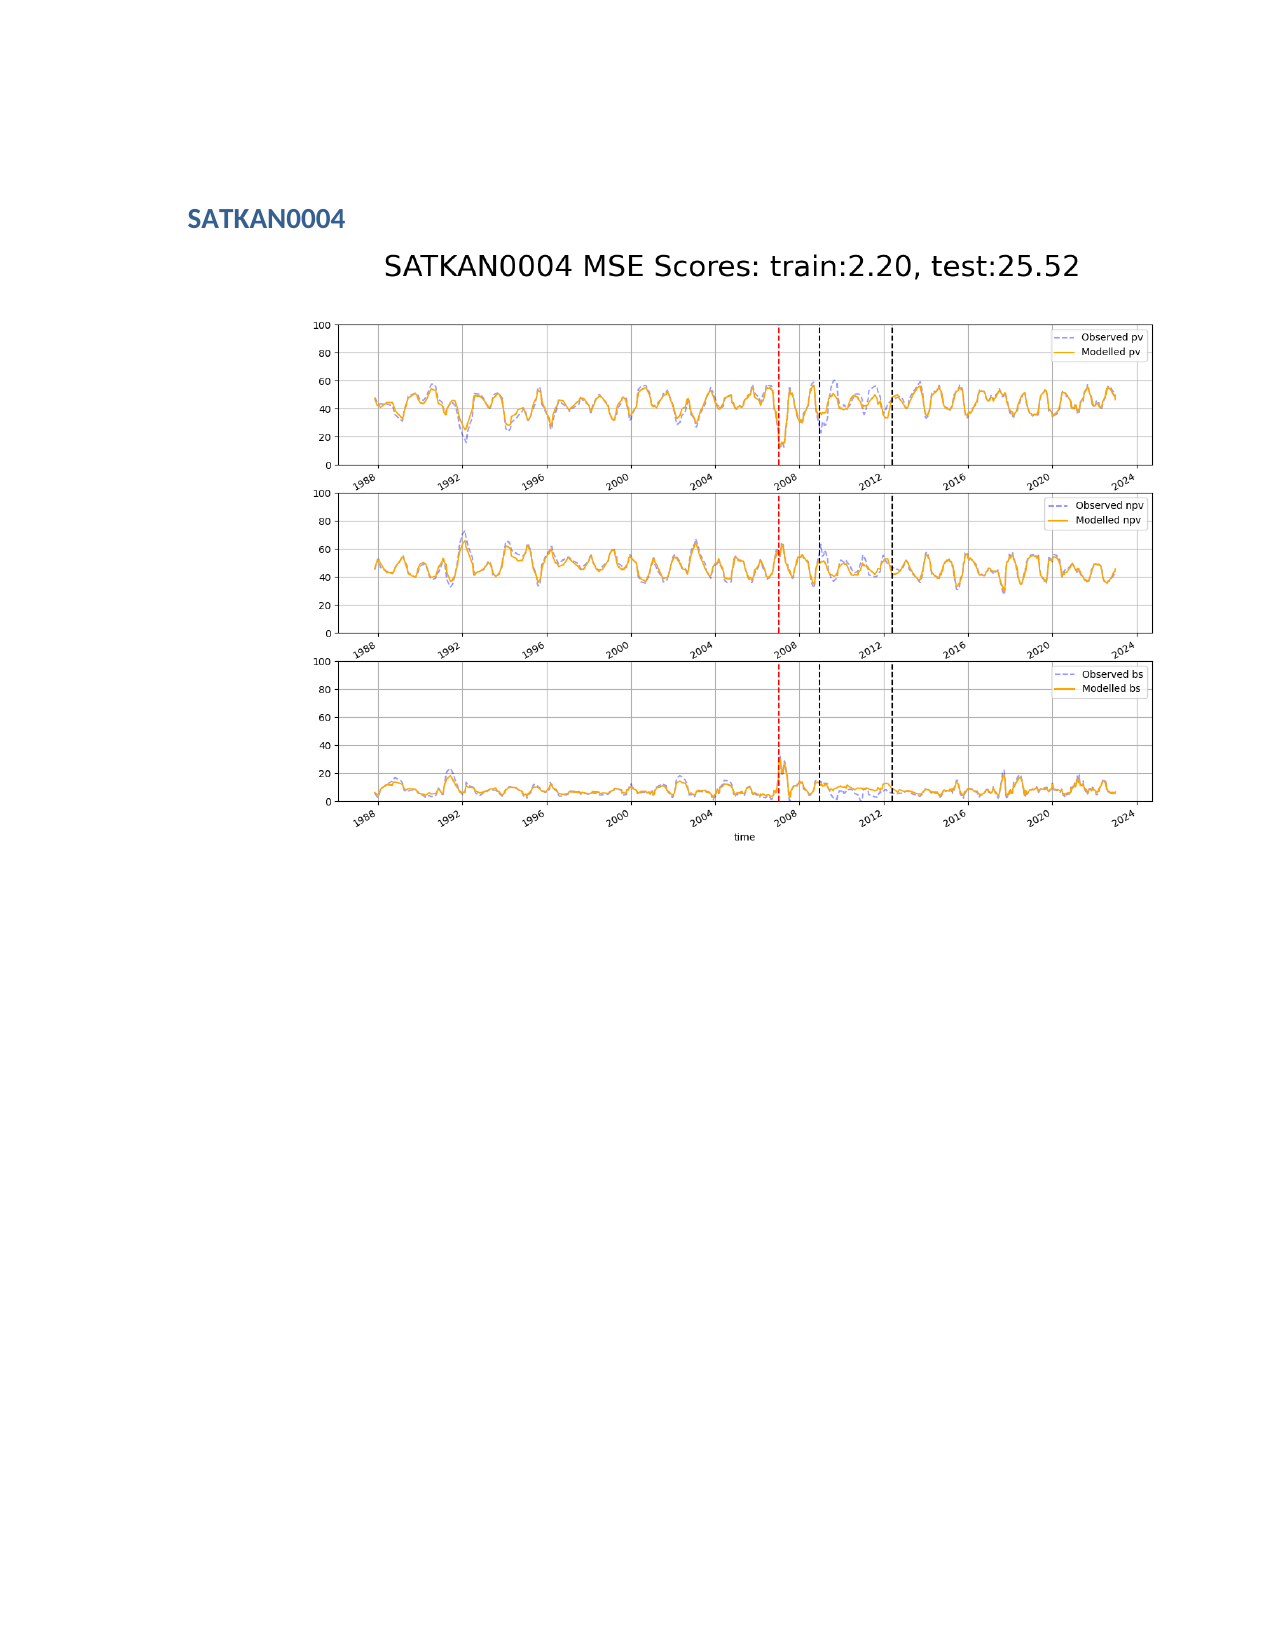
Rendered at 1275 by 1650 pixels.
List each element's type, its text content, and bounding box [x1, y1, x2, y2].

picture [206, 241, 1257, 941]
subtitle SATKAN0004 [187, 200, 1087, 236]
